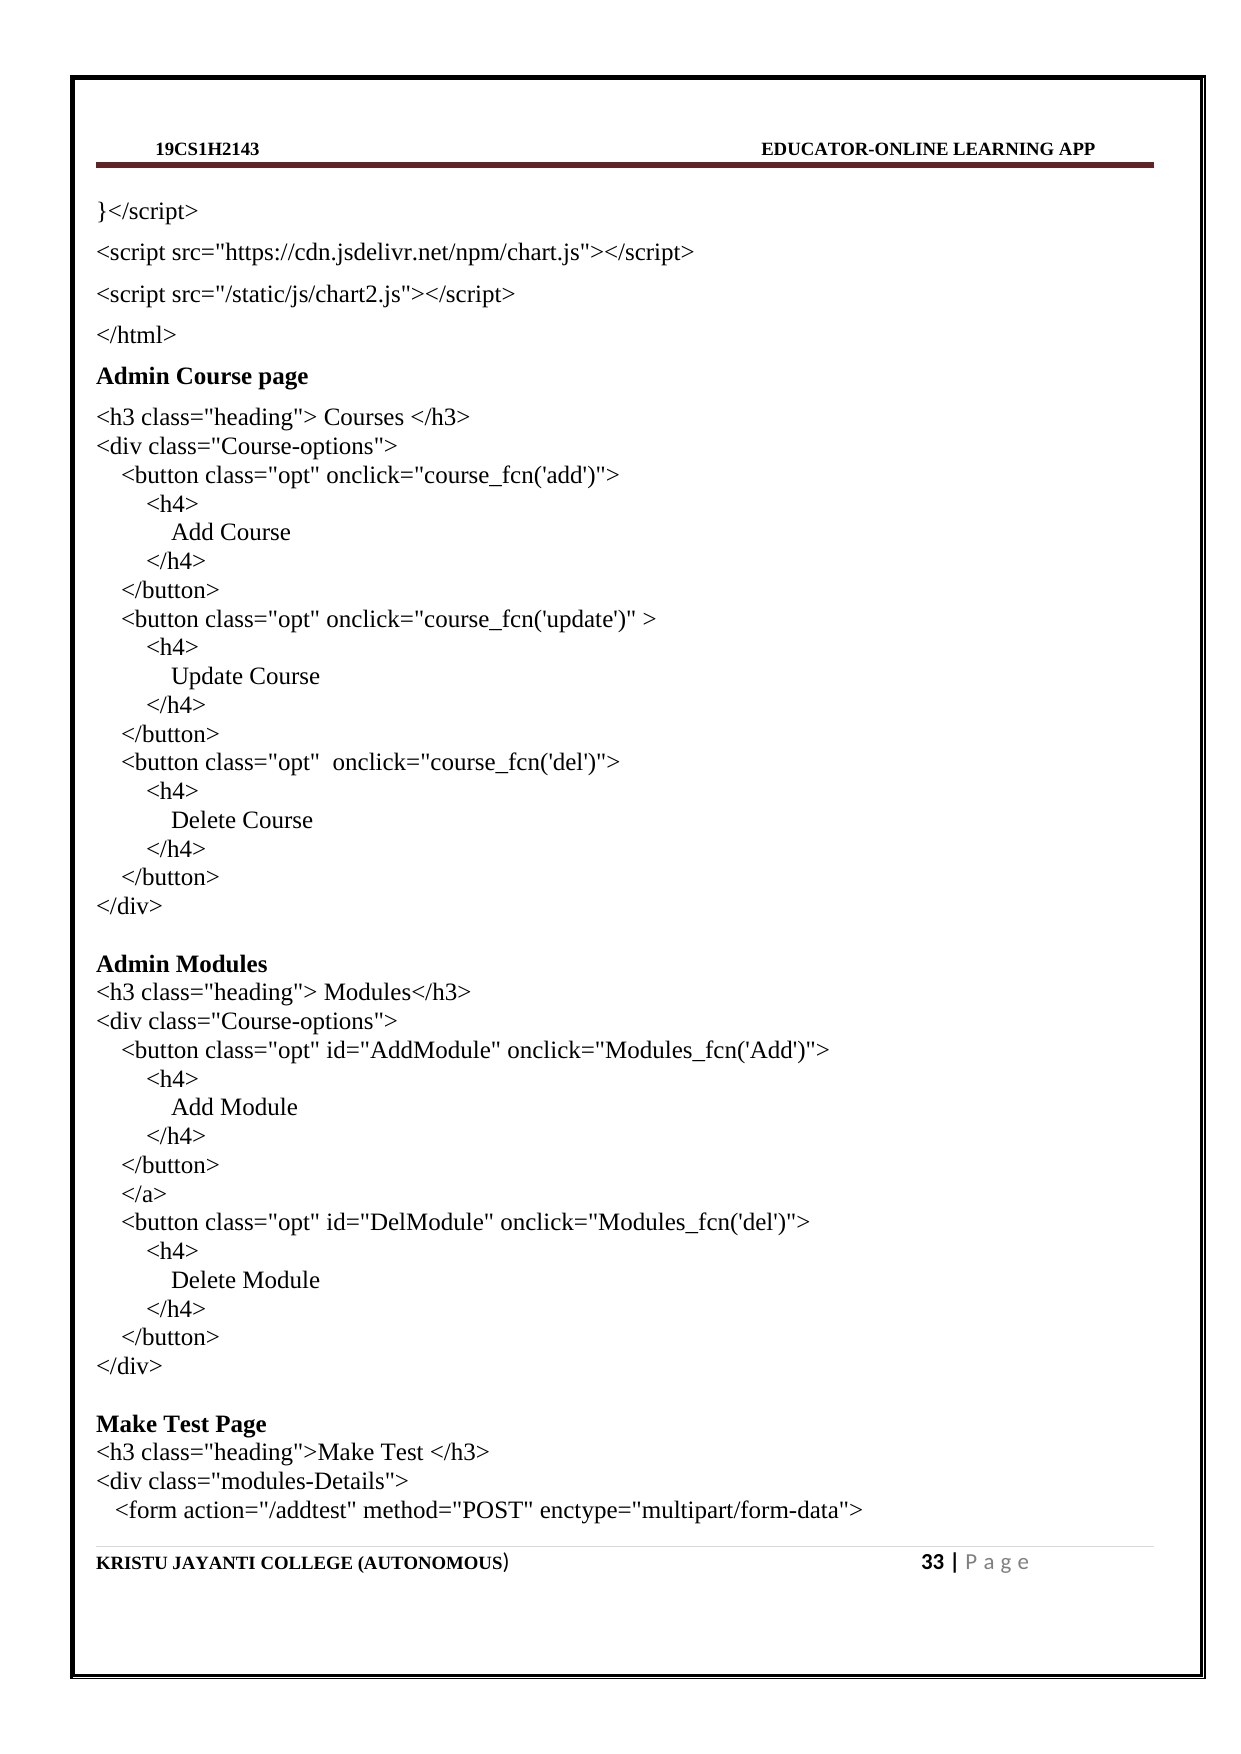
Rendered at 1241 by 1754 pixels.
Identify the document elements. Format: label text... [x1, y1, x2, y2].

text <h4> [96, 1236, 1154, 1265]
text <h3 class="heading"> Courses </h3> [96, 402, 1154, 431]
text <form action="/addtest" method="POST" enctype="multipart/form-data"> [96, 1495, 1154, 1524]
text Admin Course page [96, 361, 1154, 390]
text Make Test Page [96, 1409, 1154, 1437]
text <div class="Course-options"> [96, 431, 1154, 460]
text Add Module [96, 1092, 1154, 1121]
text </div> [96, 891, 1154, 920]
text Delete Module [96, 1265, 1154, 1294]
text </h4> [96, 1294, 1154, 1322]
text <div class="Course-options"> [96, 1006, 1154, 1035]
text <script src="https://cdn.jsdelivr.net/npm/chart.js"></script> [96, 237, 1154, 266]
text <button class="opt" onclick="course_fcn('add')"> [96, 460, 1154, 489]
text <button class="opt" id="AddModule" onclick="Modules_fcn('Add')"> [96, 1035, 1154, 1064]
text </h4> [96, 546, 1154, 575]
text <button class="opt" onclick="course_fcn('del')"> [96, 747, 1154, 776]
text }</script> [96, 196, 1154, 225]
text </button> [96, 1322, 1154, 1351]
text <h4> [96, 632, 1154, 661]
text </div> [96, 1351, 1154, 1380]
text <h4> [96, 489, 1154, 517]
text </button> [96, 1150, 1154, 1179]
text <div class="modules-Details"> [96, 1466, 1154, 1495]
text </html> [96, 320, 1154, 349]
text </h4> [96, 1121, 1154, 1150]
text </button> [96, 575, 1154, 604]
text <h3 class="heading"> Modules</h3> [96, 977, 1154, 1006]
text <h4> [96, 776, 1154, 805]
text </h4> [96, 690, 1154, 719]
text </button> [96, 862, 1154, 891]
text <button class="opt" onclick="course_fcn('update')" > [96, 604, 1154, 632]
text <button class="opt" id="DelModule" onclick="Modules_fcn('del')"> [96, 1207, 1154, 1236]
text </h4> [96, 834, 1154, 862]
text <h3 class="heading">Make Test </h3> [96, 1437, 1154, 1466]
text Delete Course [96, 805, 1154, 834]
text Admin Modules [96, 949, 1154, 977]
text <h4> [96, 1064, 1154, 1092]
text Add Course [96, 517, 1154, 546]
text Update Course [96, 661, 1154, 690]
text </button> [96, 719, 1154, 747]
text </a> [96, 1179, 1154, 1207]
text <script src="/static/js/chart2.js"></script> [96, 279, 1154, 307]
